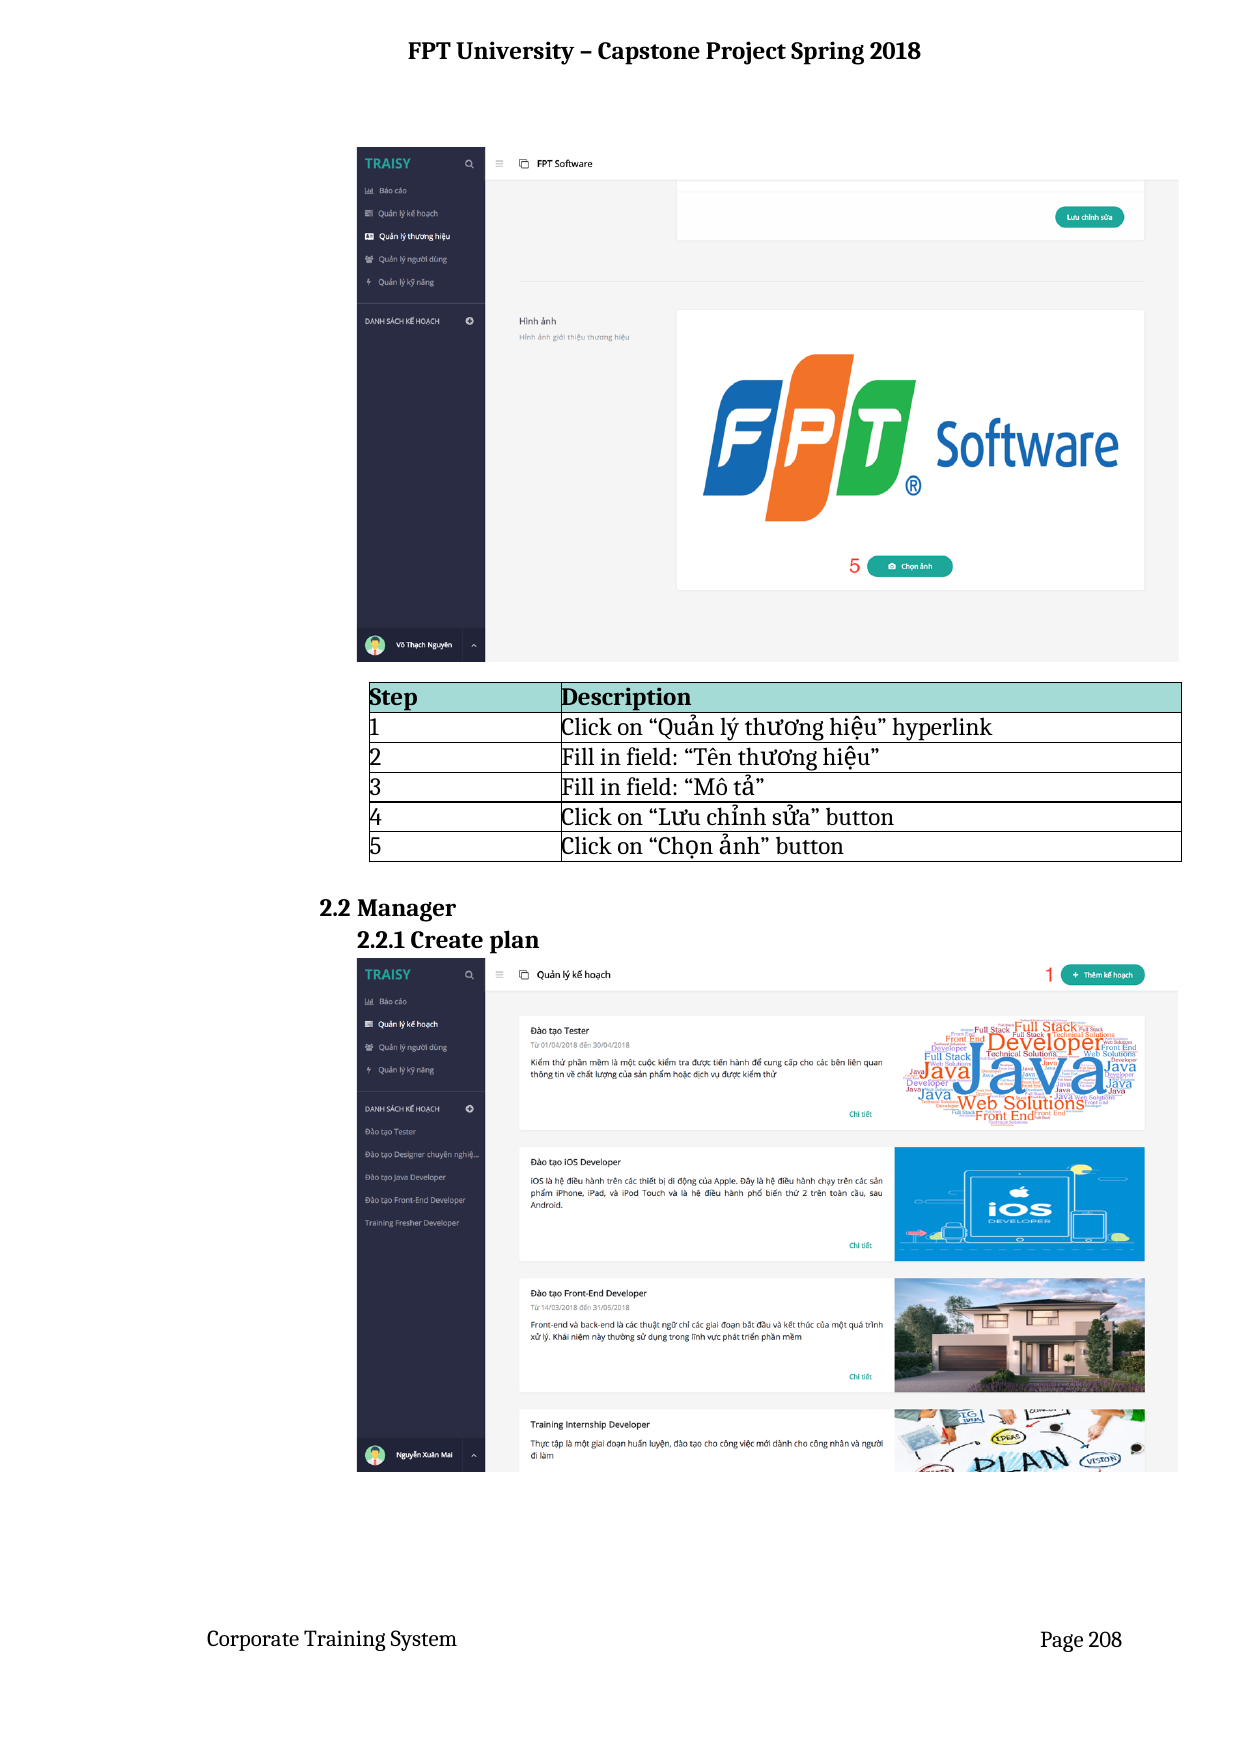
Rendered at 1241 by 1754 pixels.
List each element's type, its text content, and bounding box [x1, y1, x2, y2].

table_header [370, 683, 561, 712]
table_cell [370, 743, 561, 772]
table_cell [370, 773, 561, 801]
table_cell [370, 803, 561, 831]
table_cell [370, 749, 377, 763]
subtitle Manager [319, 894, 1122, 923]
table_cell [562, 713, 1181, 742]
picture [356, 958, 1178, 1472]
picture [356, 147, 1179, 662]
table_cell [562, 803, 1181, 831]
subtitle 2.2.1 Create plan [357, 926, 1124, 955]
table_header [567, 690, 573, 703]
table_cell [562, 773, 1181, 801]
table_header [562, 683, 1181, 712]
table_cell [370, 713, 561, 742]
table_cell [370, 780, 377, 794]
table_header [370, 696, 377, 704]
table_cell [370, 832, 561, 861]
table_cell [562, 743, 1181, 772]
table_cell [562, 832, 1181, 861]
